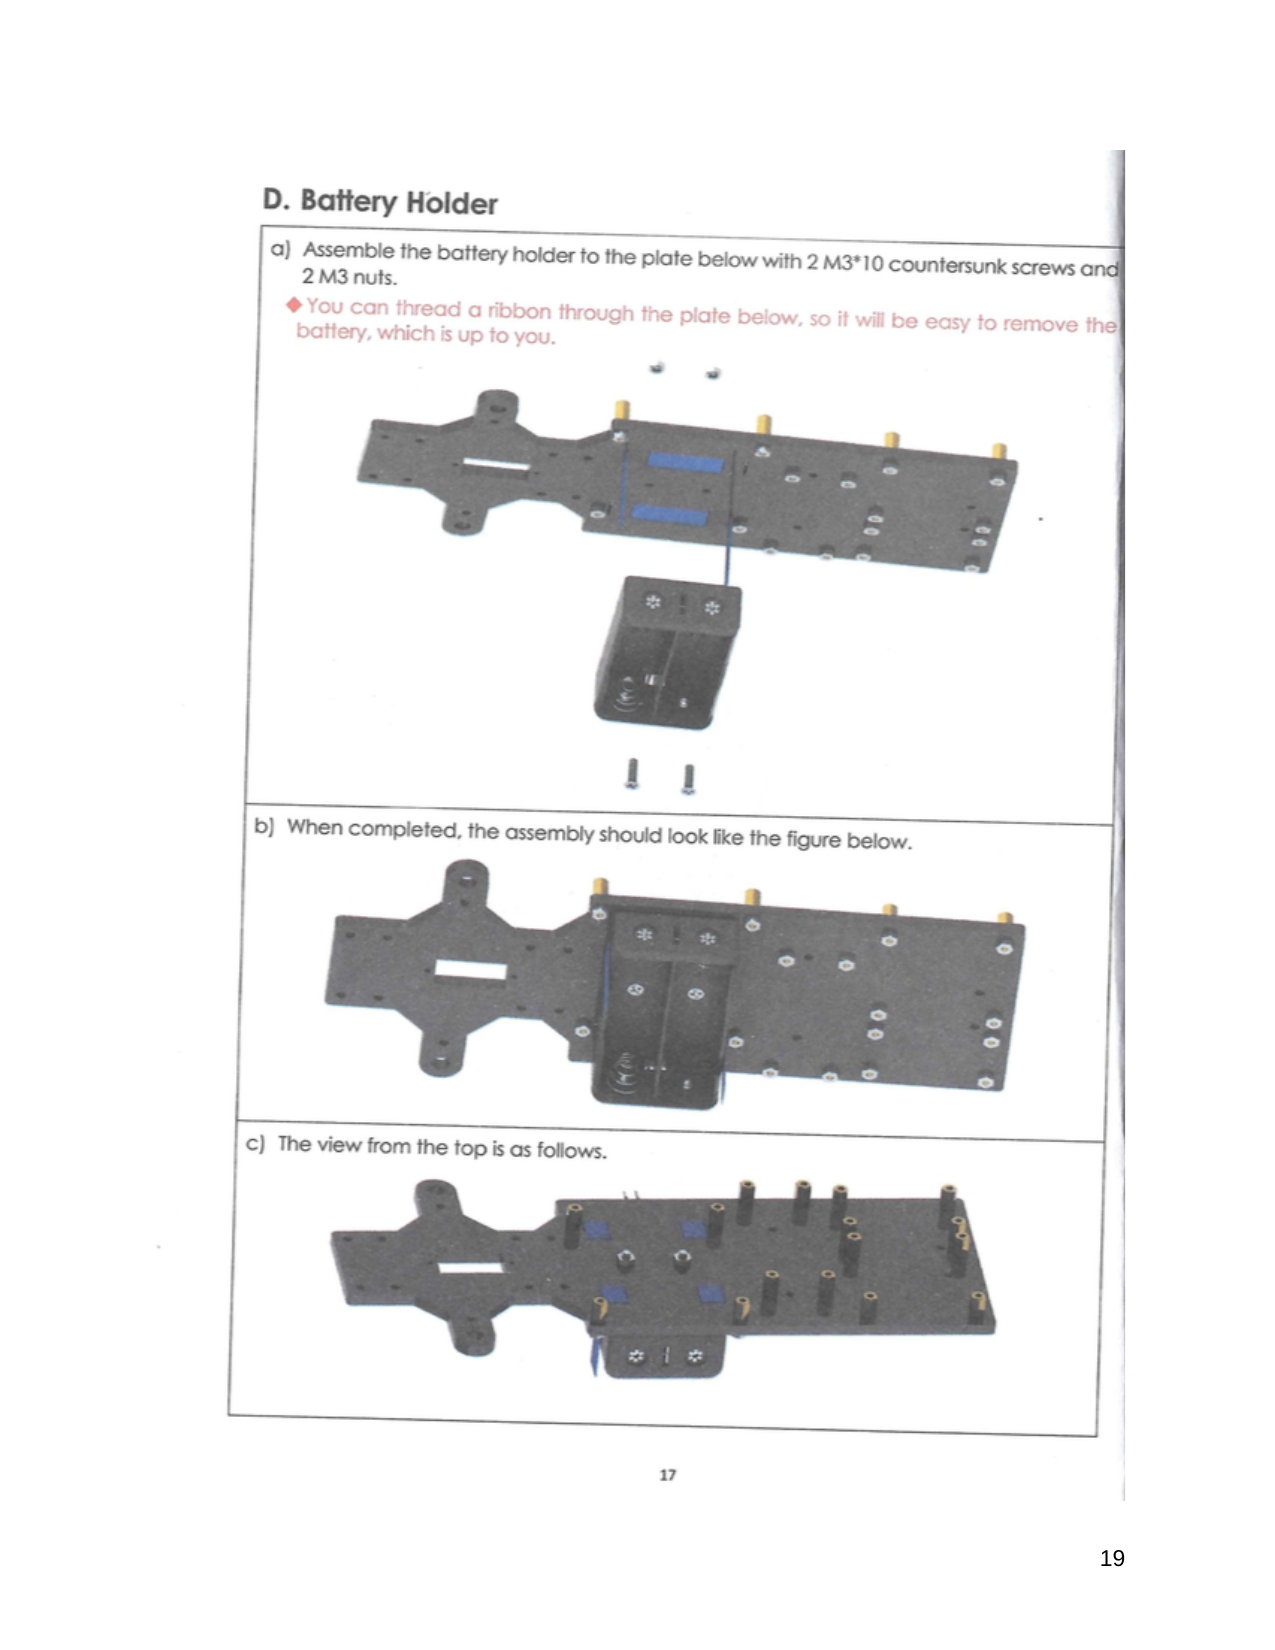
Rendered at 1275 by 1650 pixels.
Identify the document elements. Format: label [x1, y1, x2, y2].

picture [150, 150, 1125, 1501]
